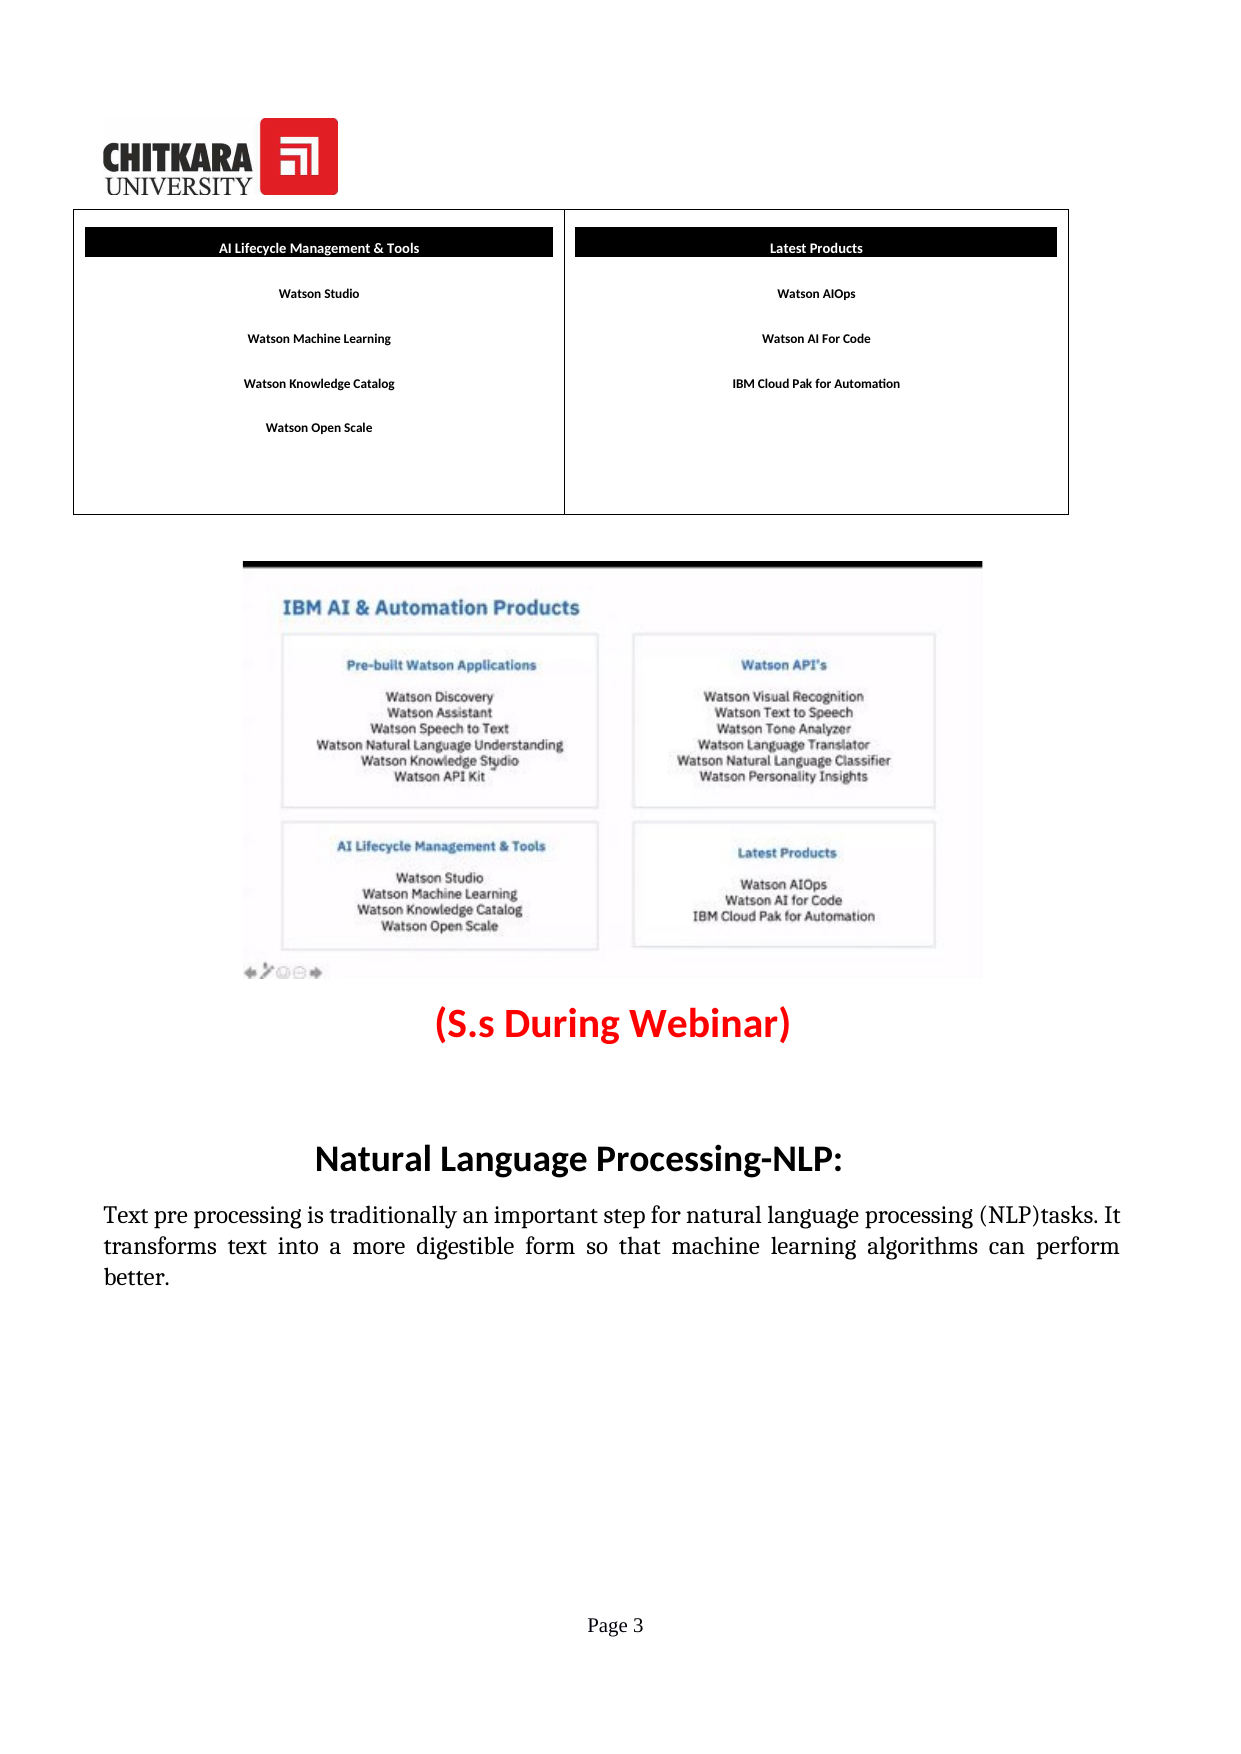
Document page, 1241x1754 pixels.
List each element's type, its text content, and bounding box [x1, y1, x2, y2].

text Natural Language Processing-NLP: [103, 1135, 1122, 1181]
picture [103, 118, 338, 195]
table_cell AI Lifecycle Management & Tools Watson Studio Watson Machine Learning Watson Knowledge Catalog Watson Open Scale [74, 210, 564, 514]
text (S.s During Webinar) [103, 997, 1122, 1048]
picture [242, 561, 983, 979]
table_cell Latest Products Watson AIOps Watson AI For Code IBM Cloud Pak for Automation [565, 210, 1068, 514]
text Text pre processing is traditionally an important step for natural language processing (NLP)tasks. It transforms text into a more digestible form so that machine learning algorithms can perform better. [103, 1201, 1122, 1292]
